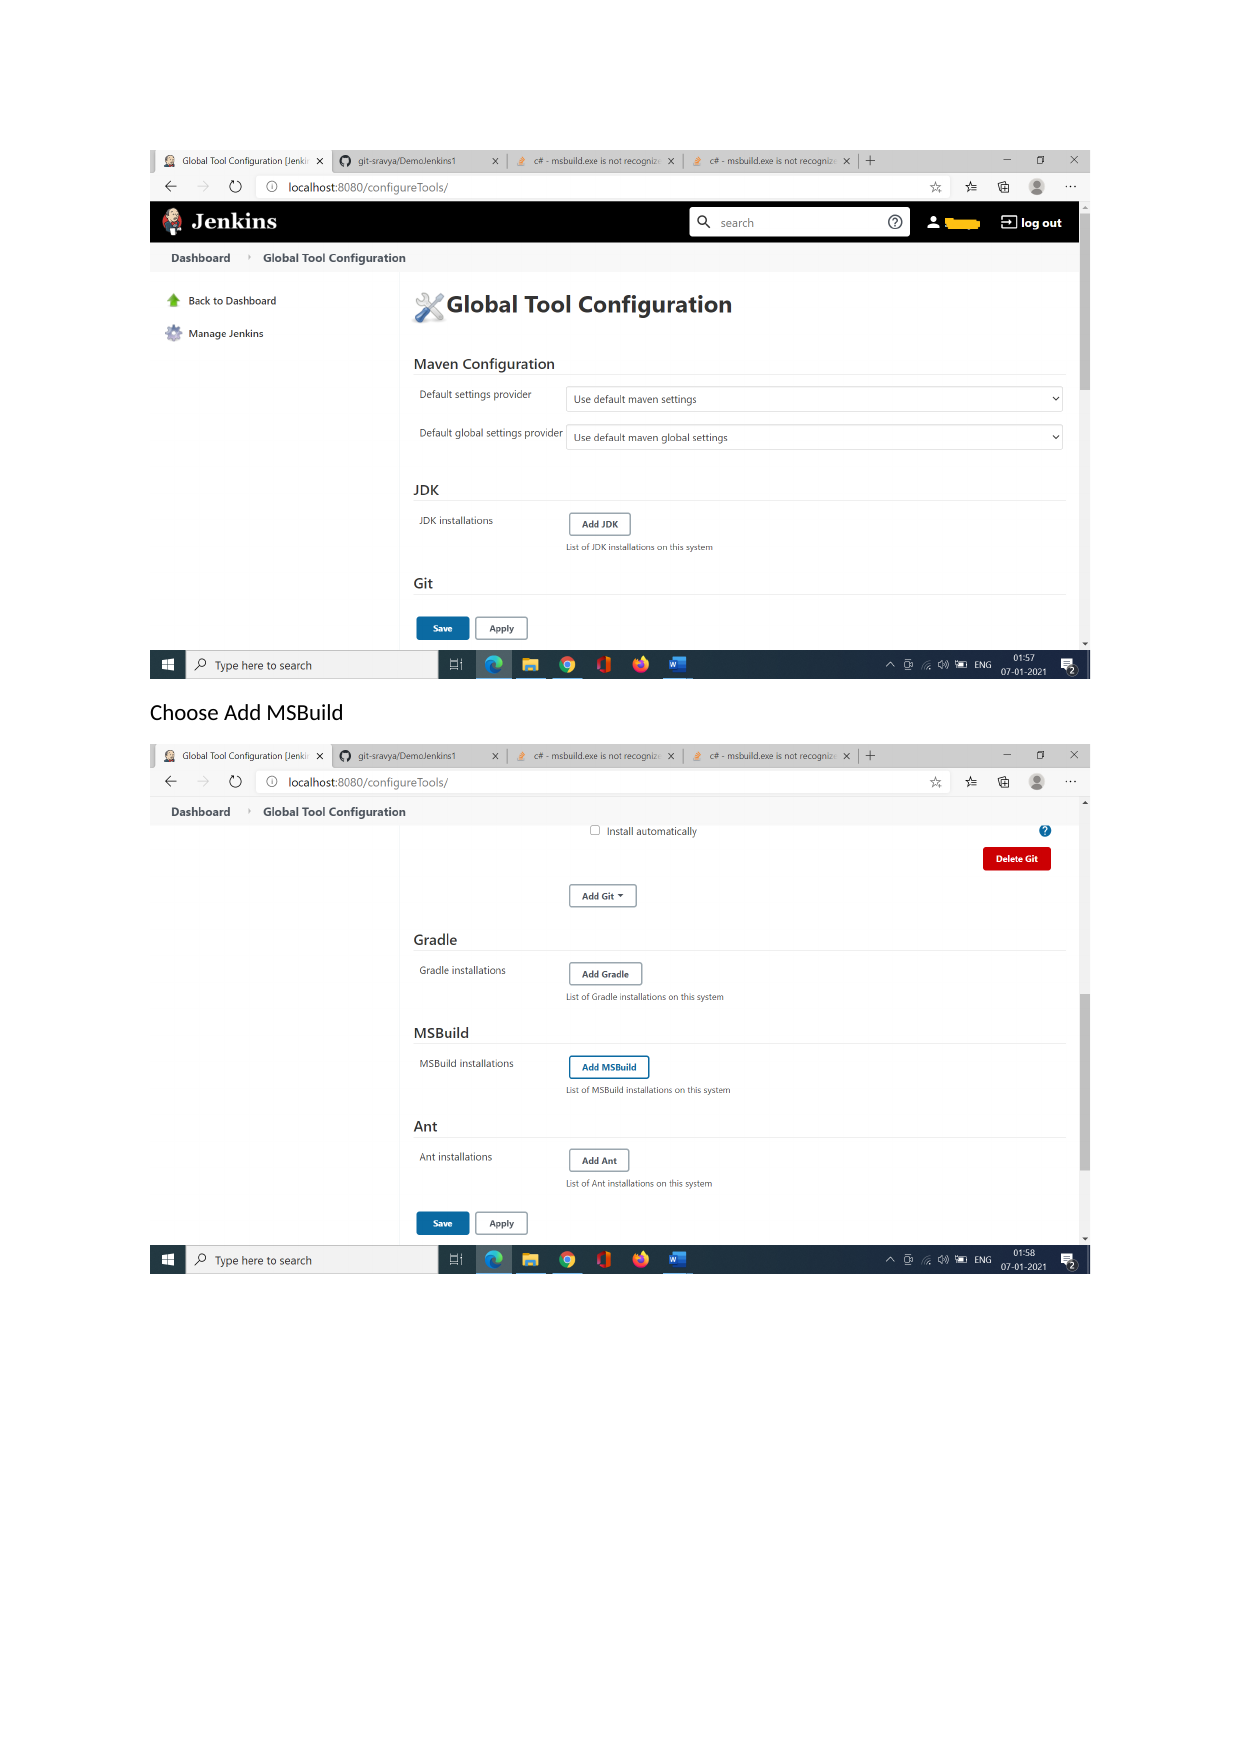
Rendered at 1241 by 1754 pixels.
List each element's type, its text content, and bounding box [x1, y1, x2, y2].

picture [150, 150, 1091, 679]
picture [150, 744, 1091, 1274]
text Choose Add MSBuild [150, 698, 1090, 726]
